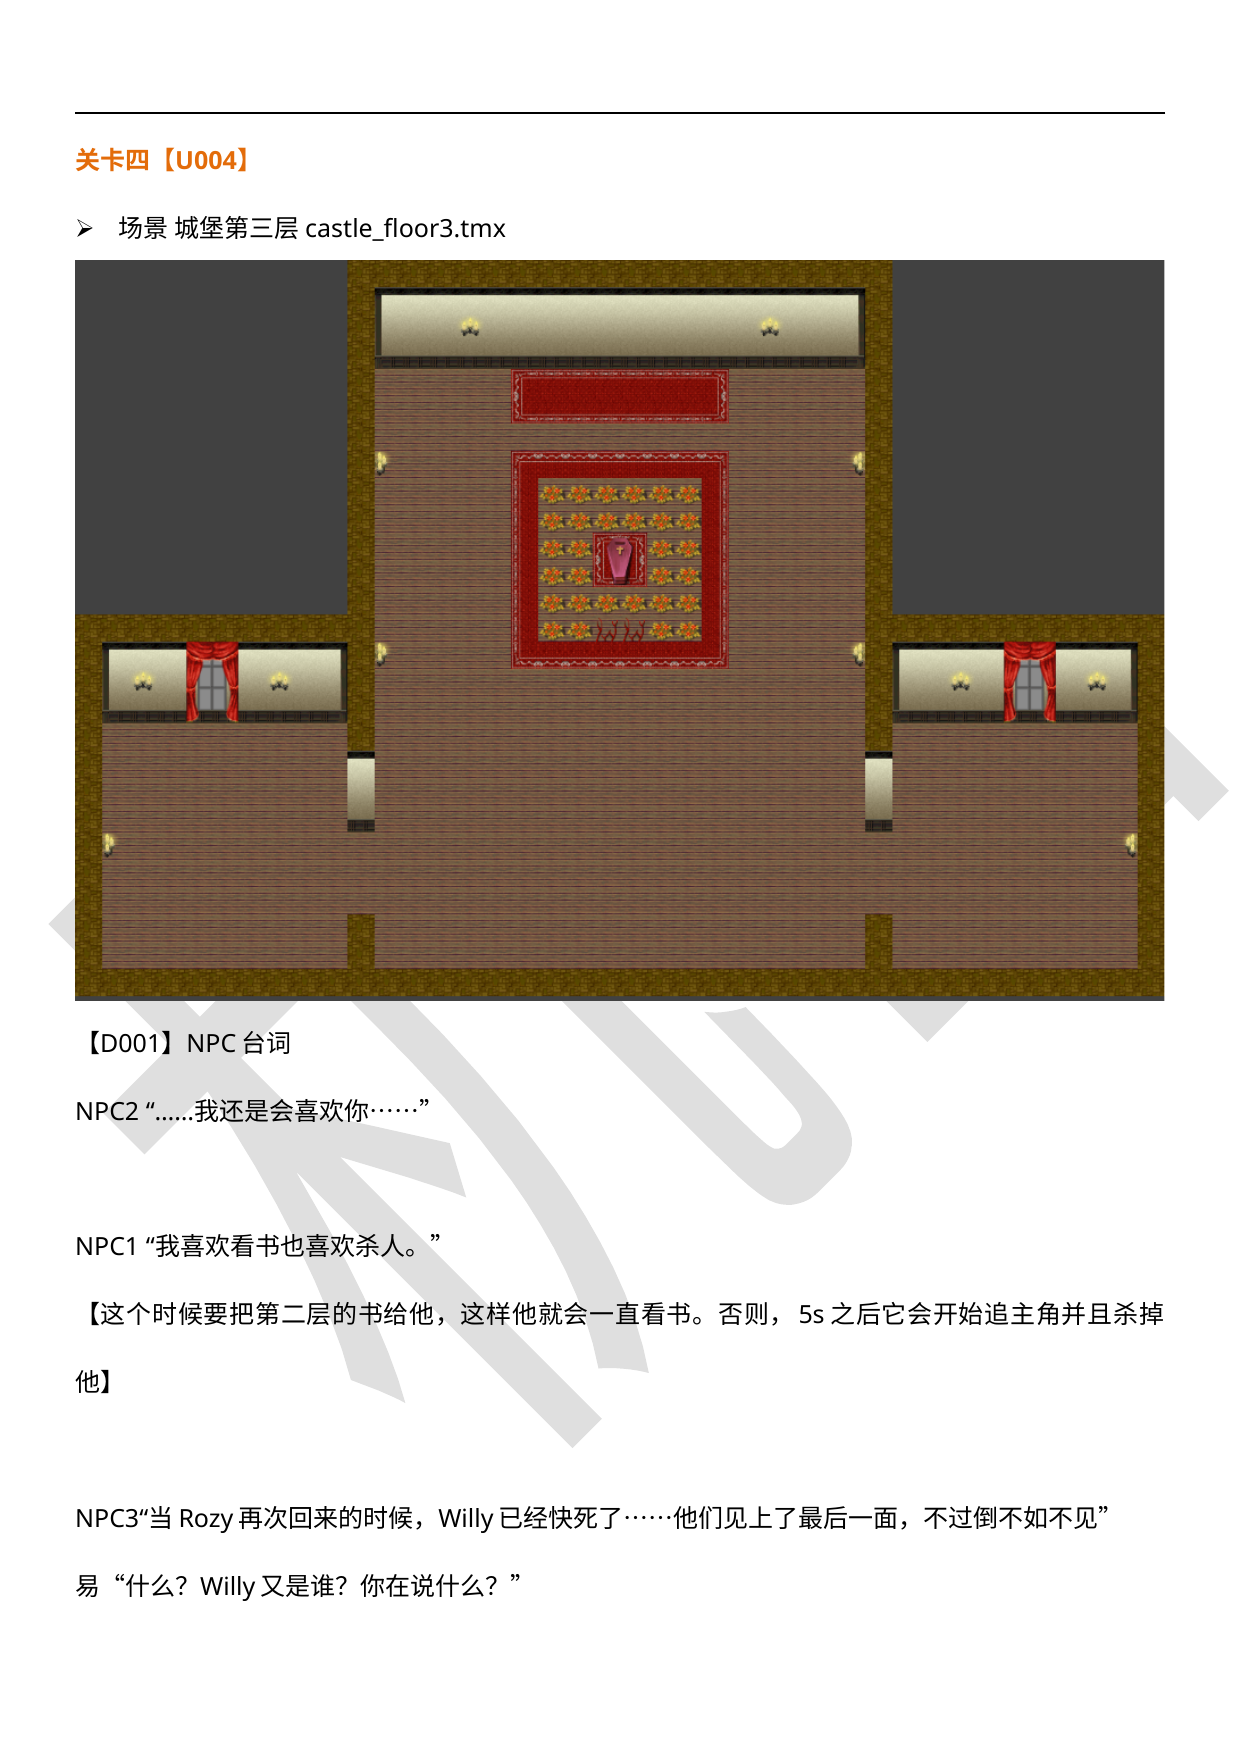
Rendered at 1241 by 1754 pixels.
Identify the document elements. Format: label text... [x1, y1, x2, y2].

text NPC2 “……我还是会喜欢你……” [75, 1075, 1165, 1143]
text NPC1 “我喜欢看书也喜欢杀人。” [75, 1211, 1165, 1279]
text 关卡四【U004】 [75, 124, 1165, 192]
text 【D001】NPC台词 [75, 1007, 1165, 1075]
picture [75, 260, 1165, 1001]
text 【这个时候要把第二层的书给他，这样他就会一直看书。否则，5s之后它会开始追主角并且杀掉他】 [75, 1279, 1165, 1415]
text 易“什么？Willy又是谁？你在说什么？” [75, 1551, 1165, 1618]
list 场景 城堡第三层 castle_floor3.tmx [75, 192, 1165, 260]
text NPC3“当Rozy再次回来的时候，Willy已经快死了……他们见上了最后一面，不过倒不如不见” [75, 1483, 1165, 1551]
